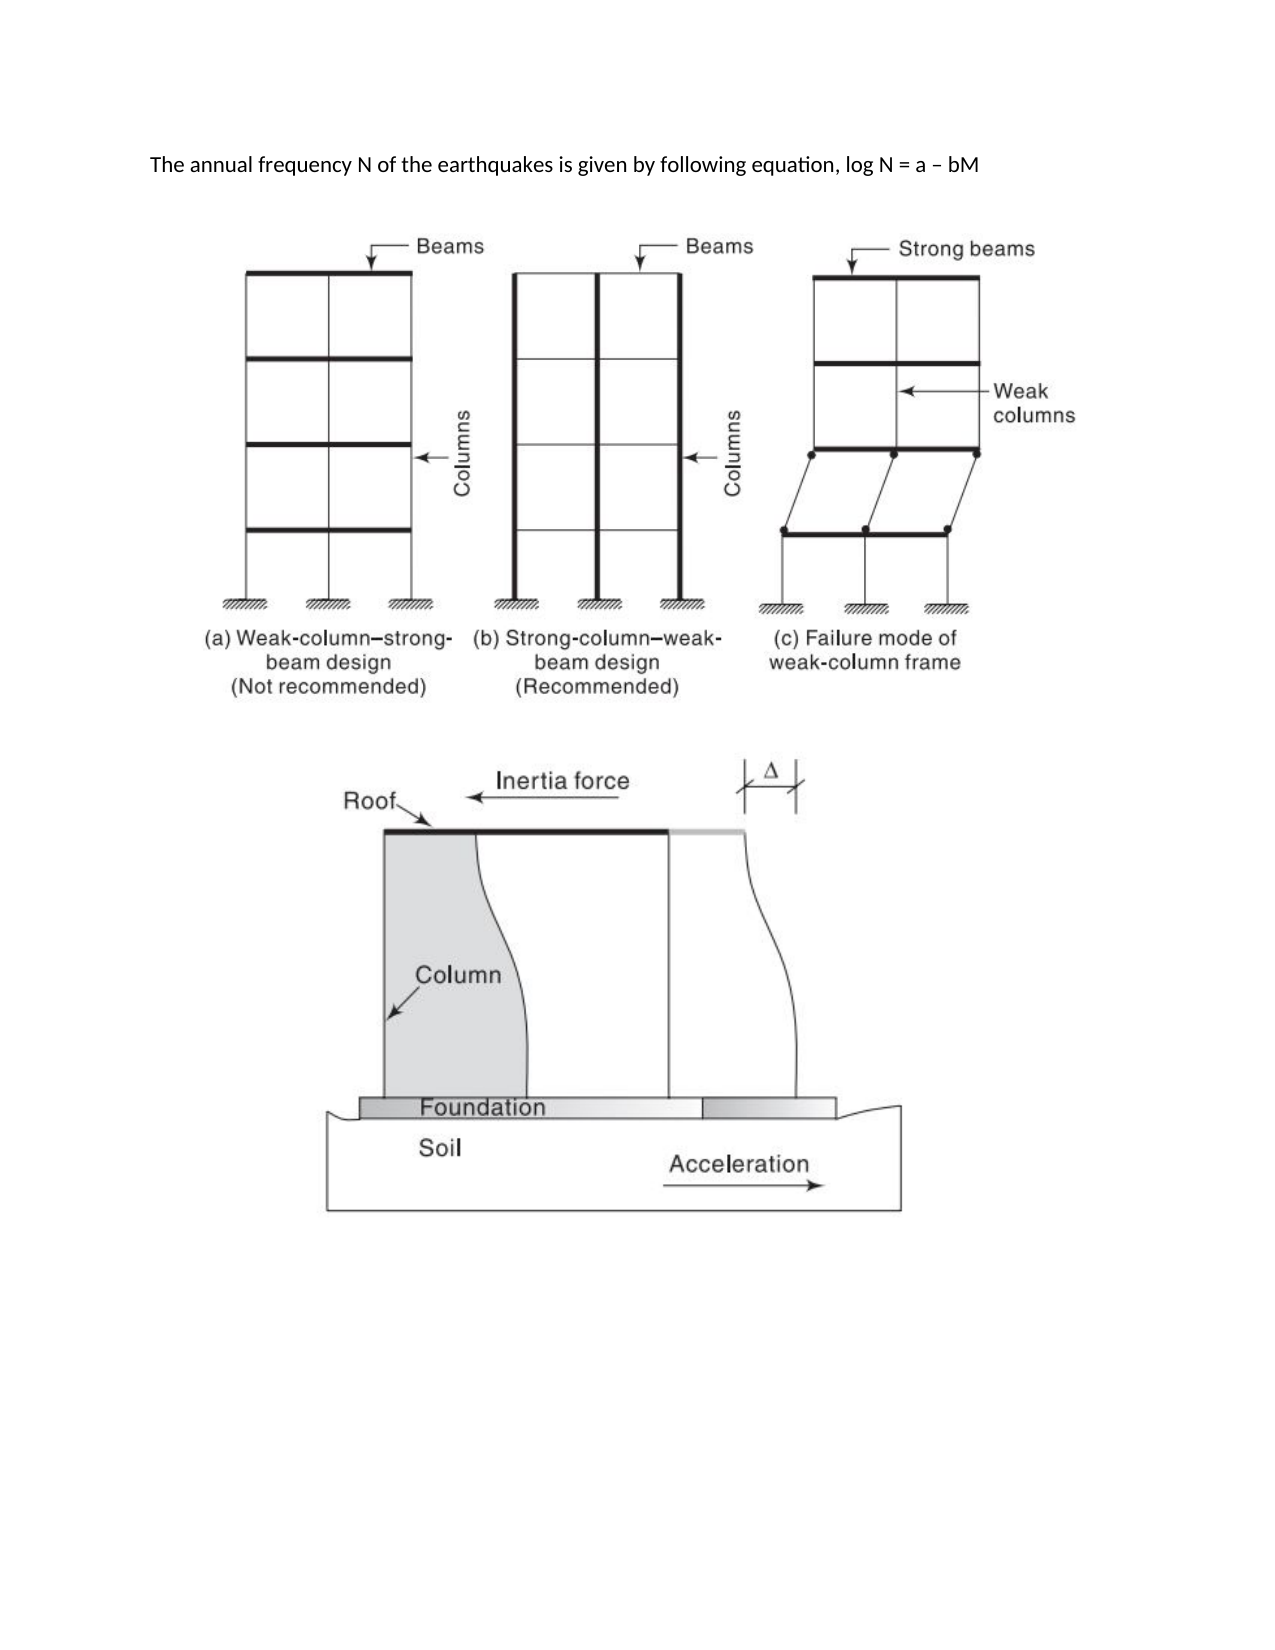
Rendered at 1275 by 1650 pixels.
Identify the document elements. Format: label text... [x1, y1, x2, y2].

picture [150, 203, 1125, 716]
text The annual frequency N of the earthquakes is given by following equation, log N = a – bM [150, 150, 1125, 178]
picture [150, 740, 1125, 1225]
